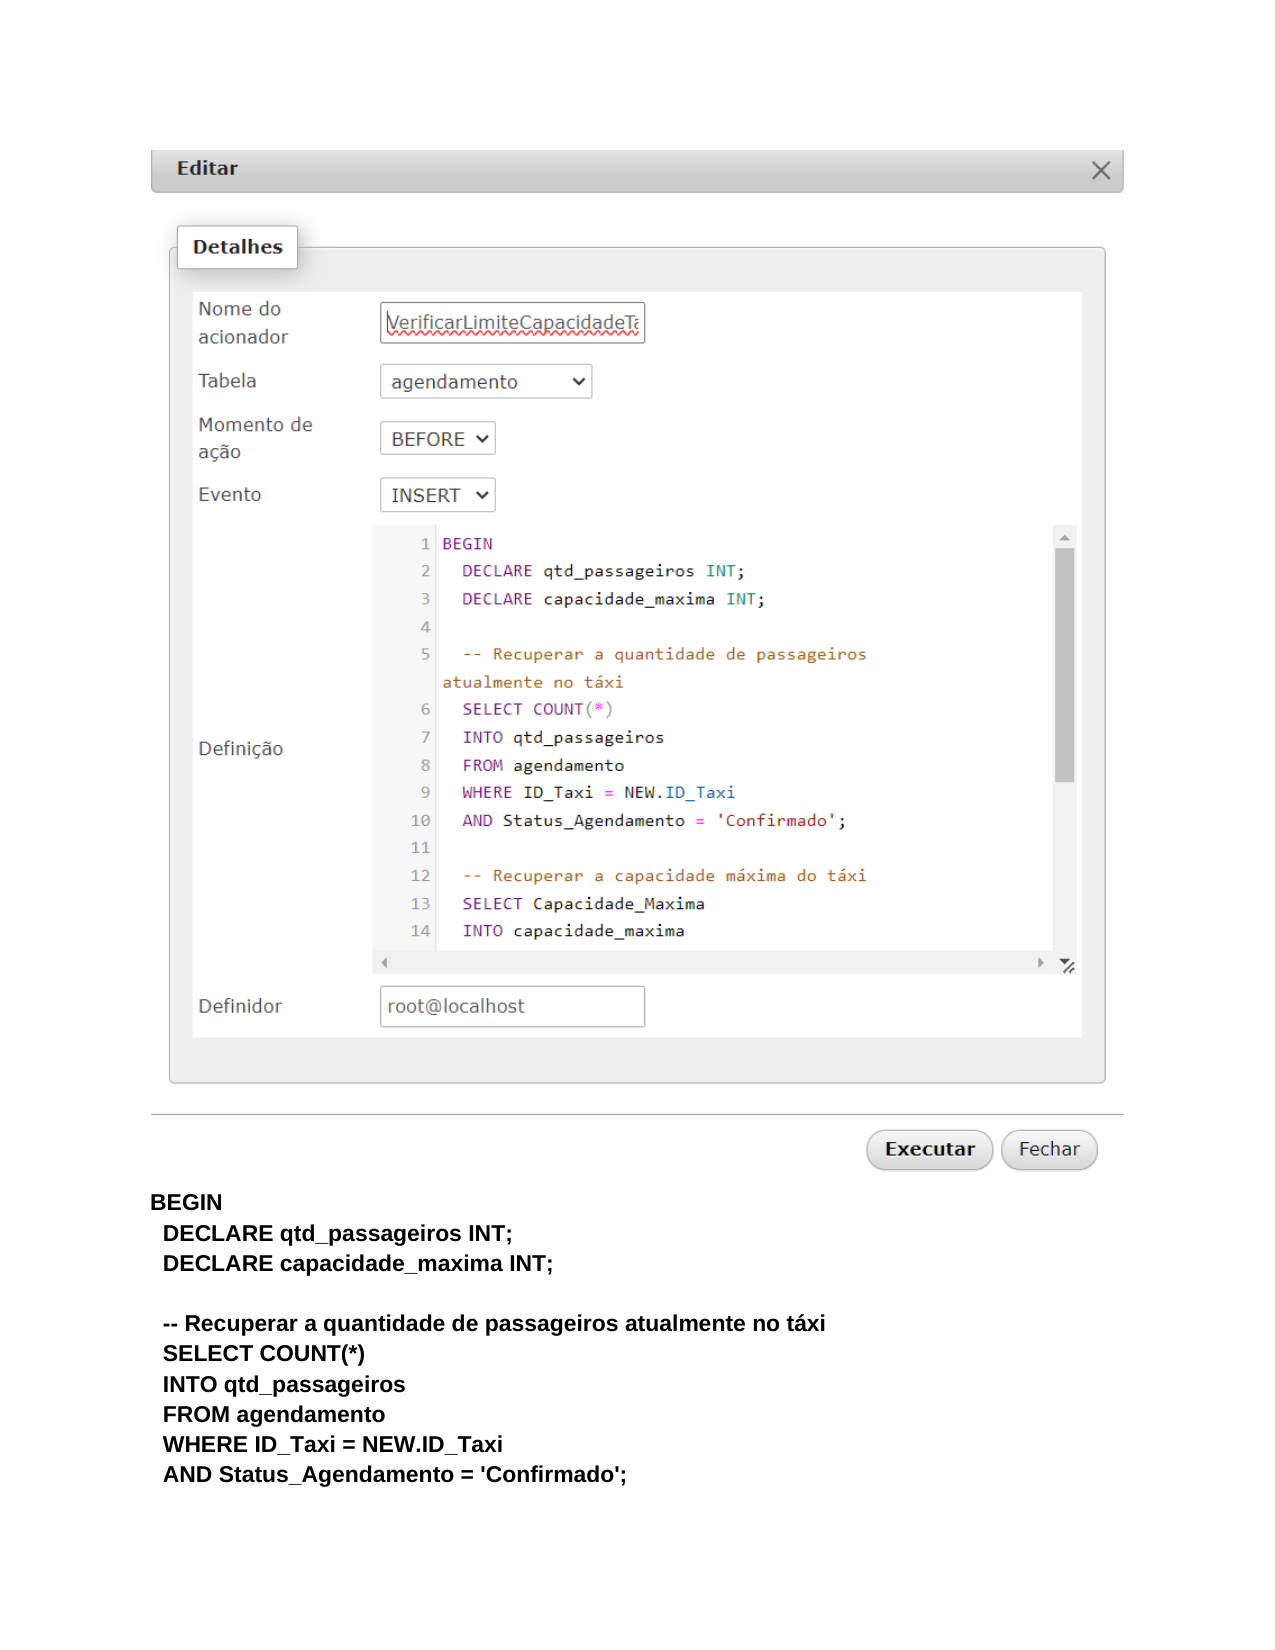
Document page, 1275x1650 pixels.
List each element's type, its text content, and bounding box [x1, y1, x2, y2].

picture [150, 150, 1125, 1186]
text AND Status_Agendamento = 'Confirmado'; [150, 1461, 1125, 1487]
text WHERE ID_Taxi = NEW.ID_Taxi [150, 1431, 1125, 1457]
text INTO qtd_passageiros [150, 1371, 1125, 1397]
text DECLARE qtd_passageiros INT; [150, 1219, 1125, 1246]
text SELECT COUNT(*) [150, 1340, 1125, 1367]
text BEGIN [150, 1186, 1125, 1216]
text FROM agendamento [150, 1401, 1125, 1427]
text DECLARE capacidade_maxima INT; [150, 1250, 1125, 1276]
text -- Recuperar a quantidade de passageiros atualmente no táxi [150, 1310, 1125, 1336]
